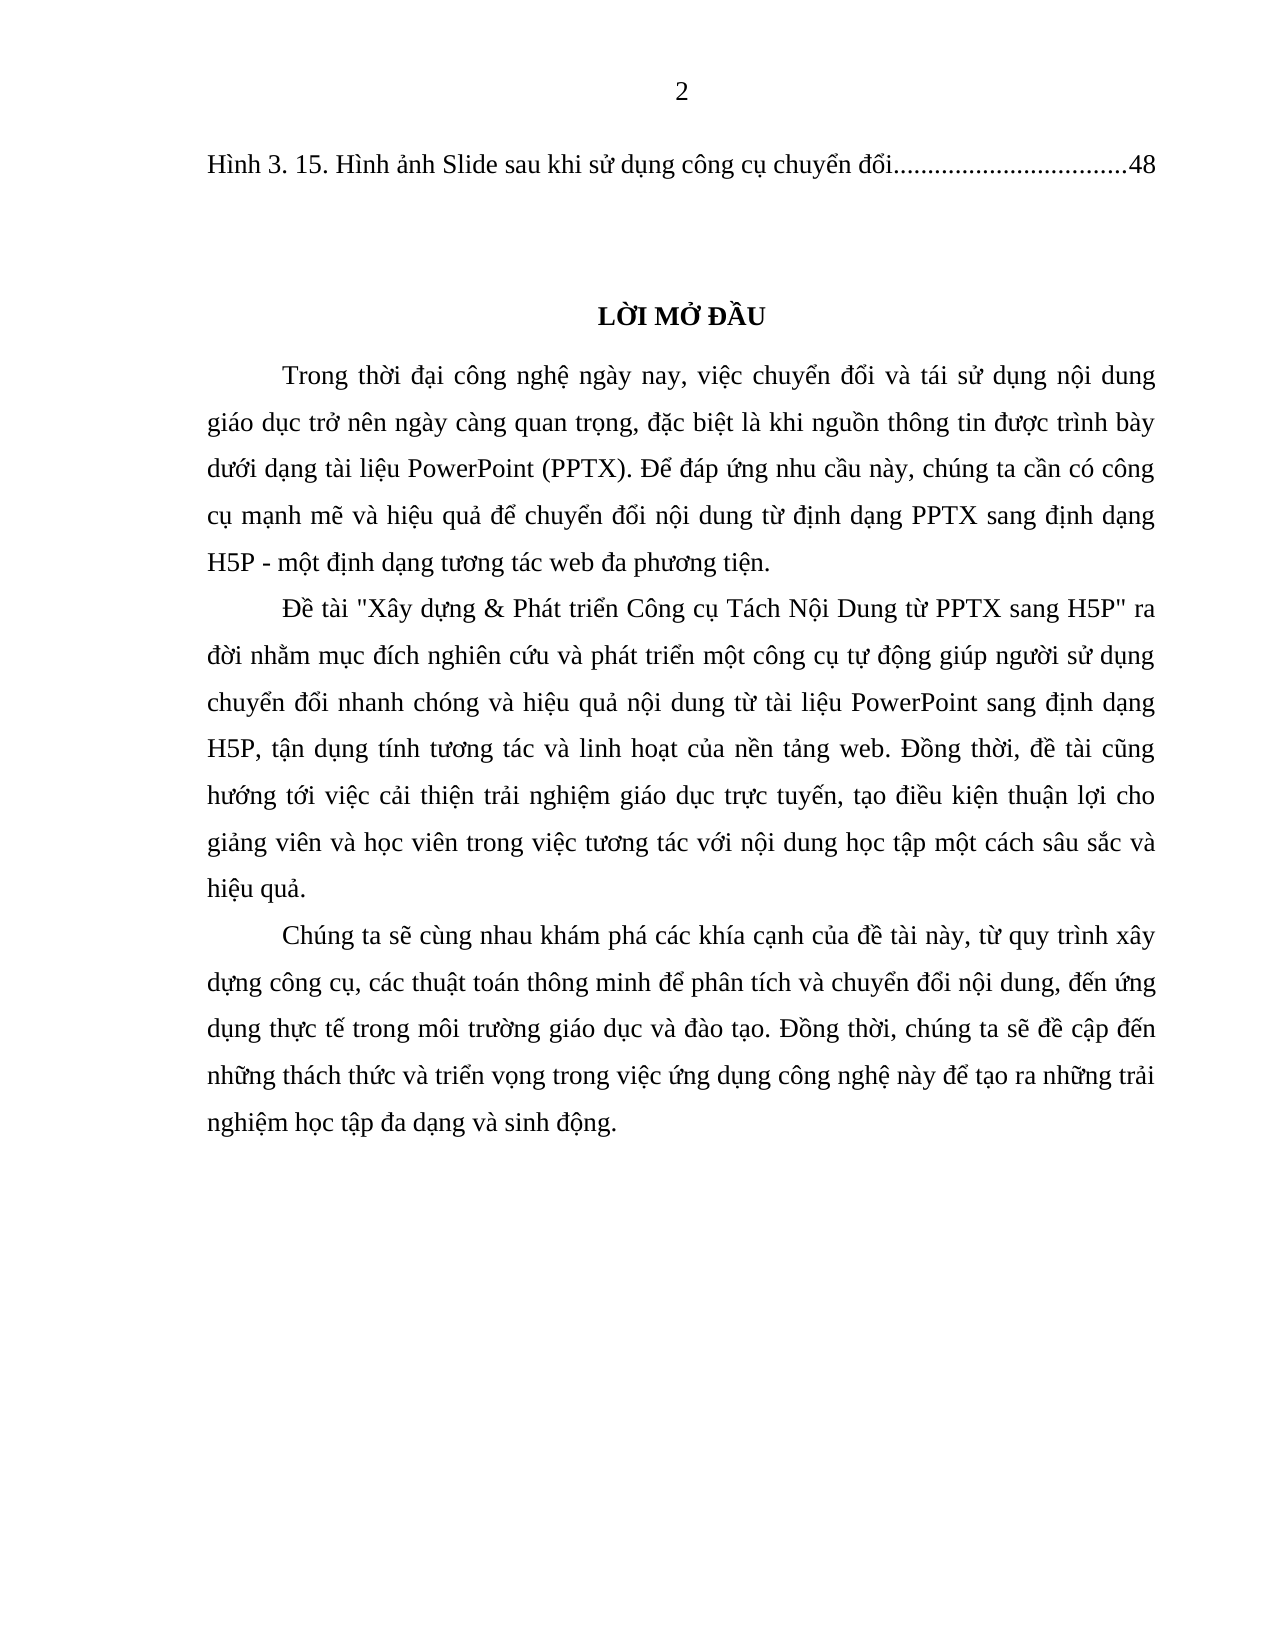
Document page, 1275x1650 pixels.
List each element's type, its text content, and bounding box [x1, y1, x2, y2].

text Hình 3. 15. Hình ảnh Slide sau khi sử dụng công cụ chuyển đổi 48 [207, 148, 1157, 179]
subtitle LỜI MỞ ĐẦU [207, 300, 1157, 331]
text Chúng ta sẽ cùng nhau khám phá các khía cạnh của đề tài này, từ quy trình xây dựng công cụ, các thuật toán thông minh để phân tích và chuyển đổi nội dung, đến ứng dụng thực tế trong môi trường giáo dục và đào tạo. Đồng thời, chúng ta sẽ đề cập đến những thách thức và triển vọng trong việc ứng dụng công nghệ này để tạo ra những trải nghiệm học tập đa dạng và sinh động. [207, 919, 1157, 1137]
text Trong thời đại công nghệ ngày nay, việc chuyển đổi và tái sử dụng nội dung giáo dục trở nên ngày càng quan trọng, đặc biệt là khi nguồn thông tin được trình bày dưới dạng tài liệu PowerPoint (PPTX). Để đáp ứng nhu cầu này, chúng ta cần có công cụ mạnh mẽ và hiệu quả để chuyển đổi nội dung từ định dạng PPTX sang định dạng H5P - một định dạng tương tác web đa phương tiện. [207, 359, 1157, 577]
text Đề tài "Xây dựng & Phát triển Công cụ Tách Nội Dung từ PPTX sang H5P" ra đời nhằm mục đích nghiên cứu và phát triển một công cụ tự động giúp người sử dụng chuyển đổi nhanh chóng và hiệu quả nội dung từ tài liệu PowerPoint sang định dạng H5P, tận dụng tính tương tác và linh hoạt của nền tảng web. Đồng thời, đề tài cũng hướng tới việc cải thiện trải nghiệm giáo dục trực tuyến, tạo điều kiện thuận lợi cho giảng viên và học viên trong việc tương tác với nội dung học tập một cách sâu sắc và hiệu quả. [207, 593, 1157, 904]
